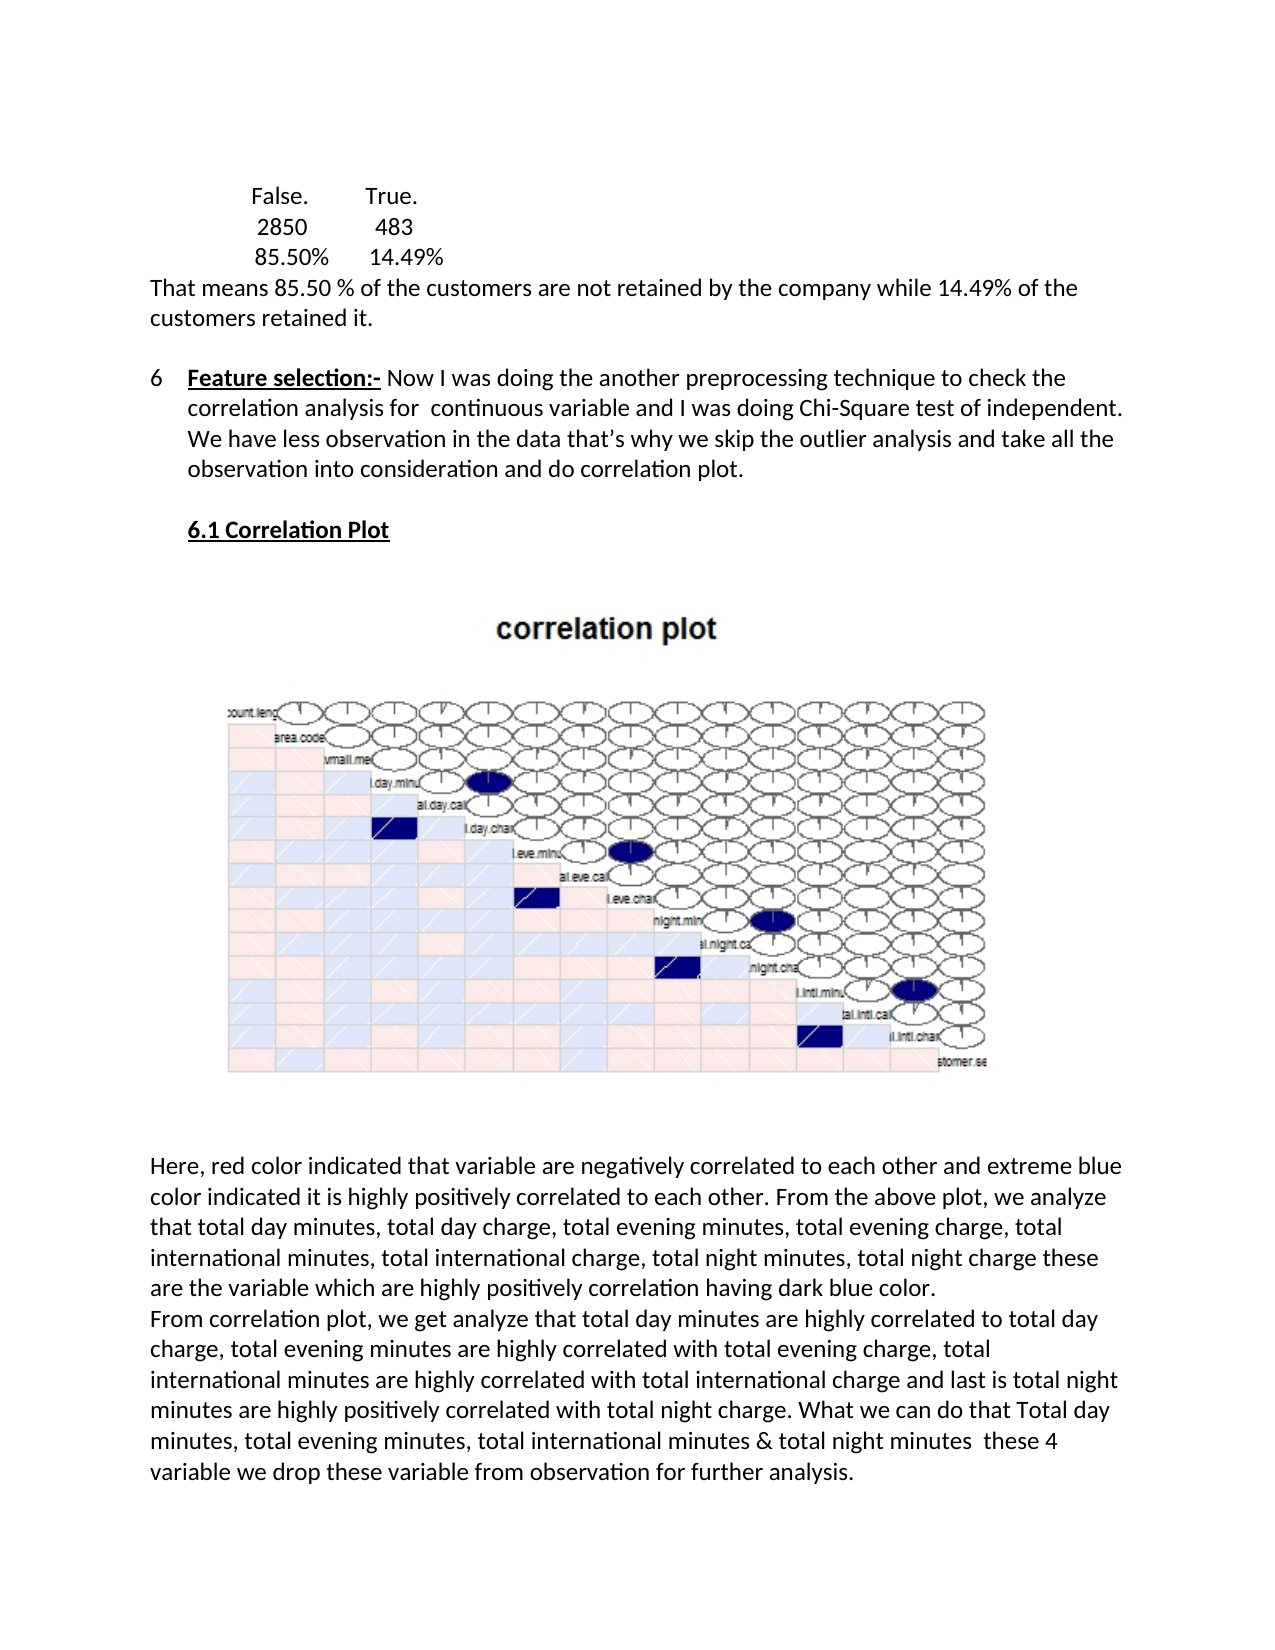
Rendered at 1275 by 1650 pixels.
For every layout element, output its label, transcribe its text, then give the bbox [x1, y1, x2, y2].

text Here, red color indicated that variable are negatively correlated to each other and extreme blue color indicated it is highly positively correlated to each other. From the above plot, we analyze that total day minutes, total day charge, total evening minutes, total evening charge, total international minutes, total international charge, total night minutes, total night charge these are the variable which are highly positively correlation having dark blue color. [150, 1151, 1125, 1303]
text From correlation plot, we get analyze that total day minutes are highly correlated to total day charge, total evening minutes are highly correlated with total evening charge, total international minutes are highly correlated with total international charge and last is total night minutes are highly positively correlated with total night charge. What we can do that Total day minutes, total evening minutes, total international minutes & total night minutes these 4 variable we drop these variable from observation for further analysis. [150, 1303, 1125, 1486]
text False. True. [150, 181, 1125, 211]
text 2850 483 [150, 211, 1125, 242]
list 6.1 Correlation Plot [187, 514, 1125, 545]
picture [150, 583, 1064, 1151]
list Feature selection:- Now I was doing the another preprocessing technique to check the correlation analysis for continuous variable and I was doing Chi-Square test of independent. We have less observation in the data that’s why we skip the outlier analysis and take all the observation into consideration and do correlation plot. [150, 362, 1125, 484]
text That means 85.50 % of the customers are not retained by the company while 14.49% of the customers retained it. [150, 272, 1125, 333]
text 85.50% 14.49% [150, 242, 1125, 272]
